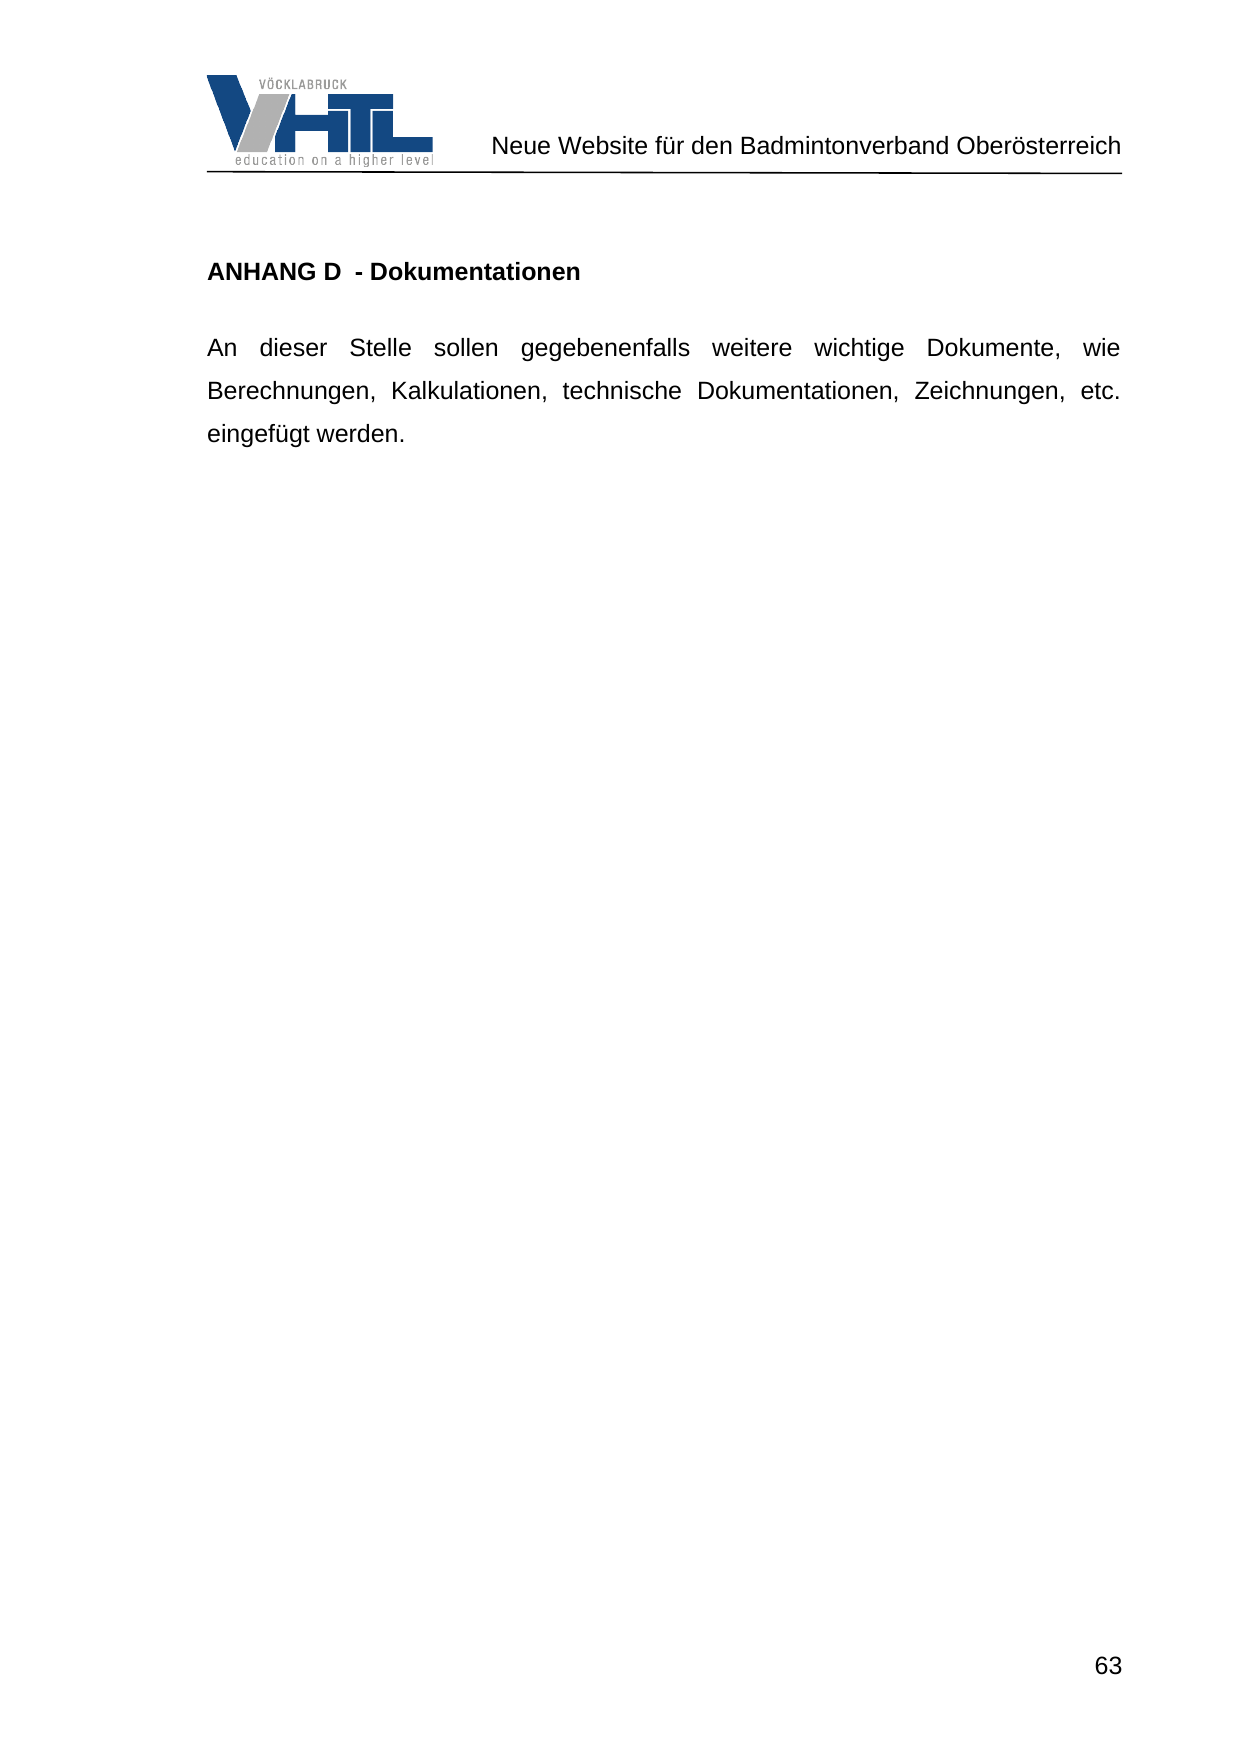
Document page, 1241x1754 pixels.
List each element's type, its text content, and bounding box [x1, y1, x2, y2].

subtitle - Dokumentationen [207, 257, 1122, 286]
picture [206, 75, 433, 167]
text An dieser Stelle sollen gegebenenfalls weitere wichtige Dokumente, wie Berechnungen, Kalkulationen, technische Dokumentationen, Zeichnungen, etc. eingefügt werden. [207, 333, 1122, 448]
